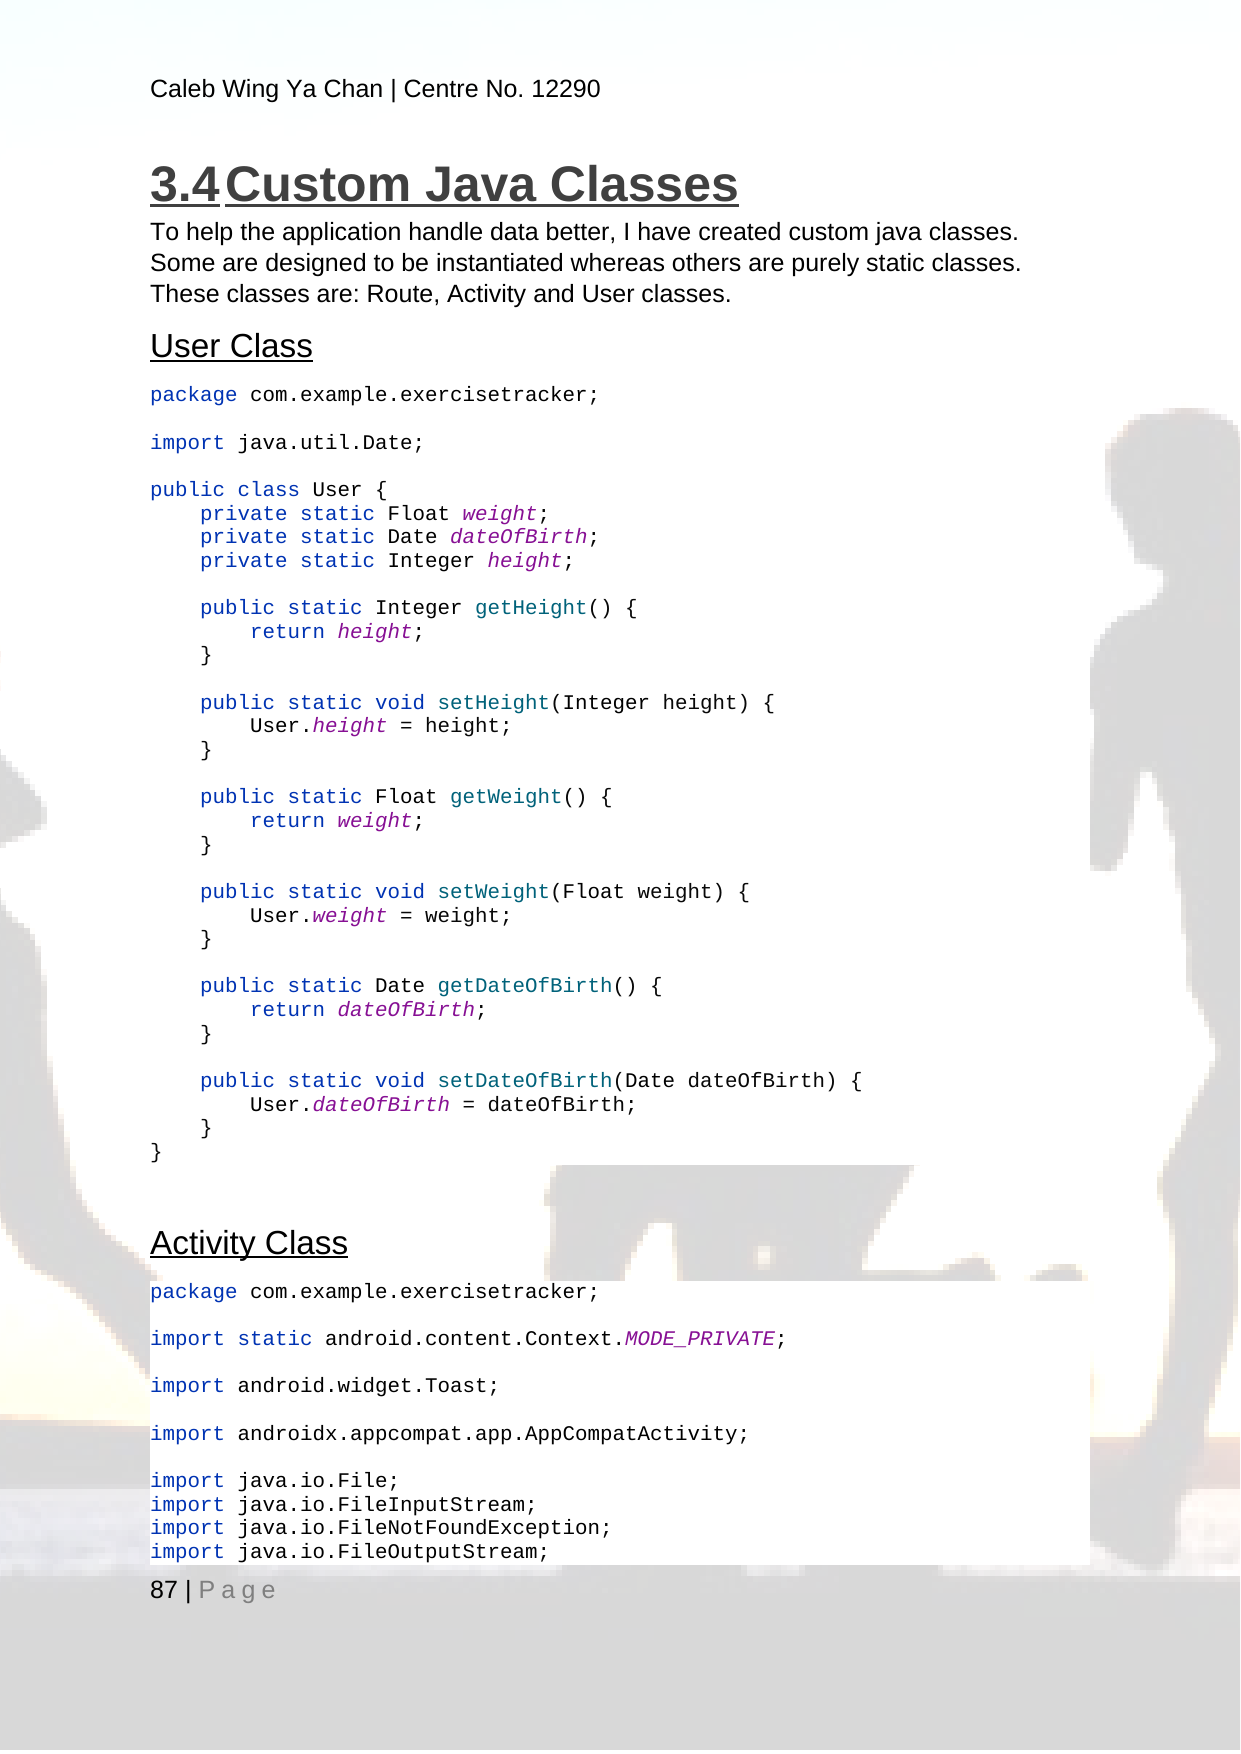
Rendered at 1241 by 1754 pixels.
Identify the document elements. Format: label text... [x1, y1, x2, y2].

subtitle Custom Java Classes [150, 154, 1090, 212]
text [150, 1281, 1090, 1565]
text Activity Class [150, 1223, 1090, 1261]
text package com.example.exercisetracker; import java.util.Date; public class User { private static Float weight; private static Date dateOfBirth; private static Integer height; public static Integer getHeight() { return height; } public static void setHeight(Integer height) { User.height = height; } public static Float getWeight() { return weight; } public static void setWeight(Float weight) { User.weight = weight; } public static Date getDateOfBirth() { return dateOfBirth; } public static void setDateOfBirth(Date dateOfBirth) { User.dateOfBirth = dateOfBirth; } } [150, 384, 1090, 1165]
text User Class [150, 326, 1090, 365]
text To help the application handle data better, I have created custom java classes. Some are designed to be instantiated whereas others are purely static classes. These classes are: Route, Activity and User classes. [150, 216, 1090, 307]
